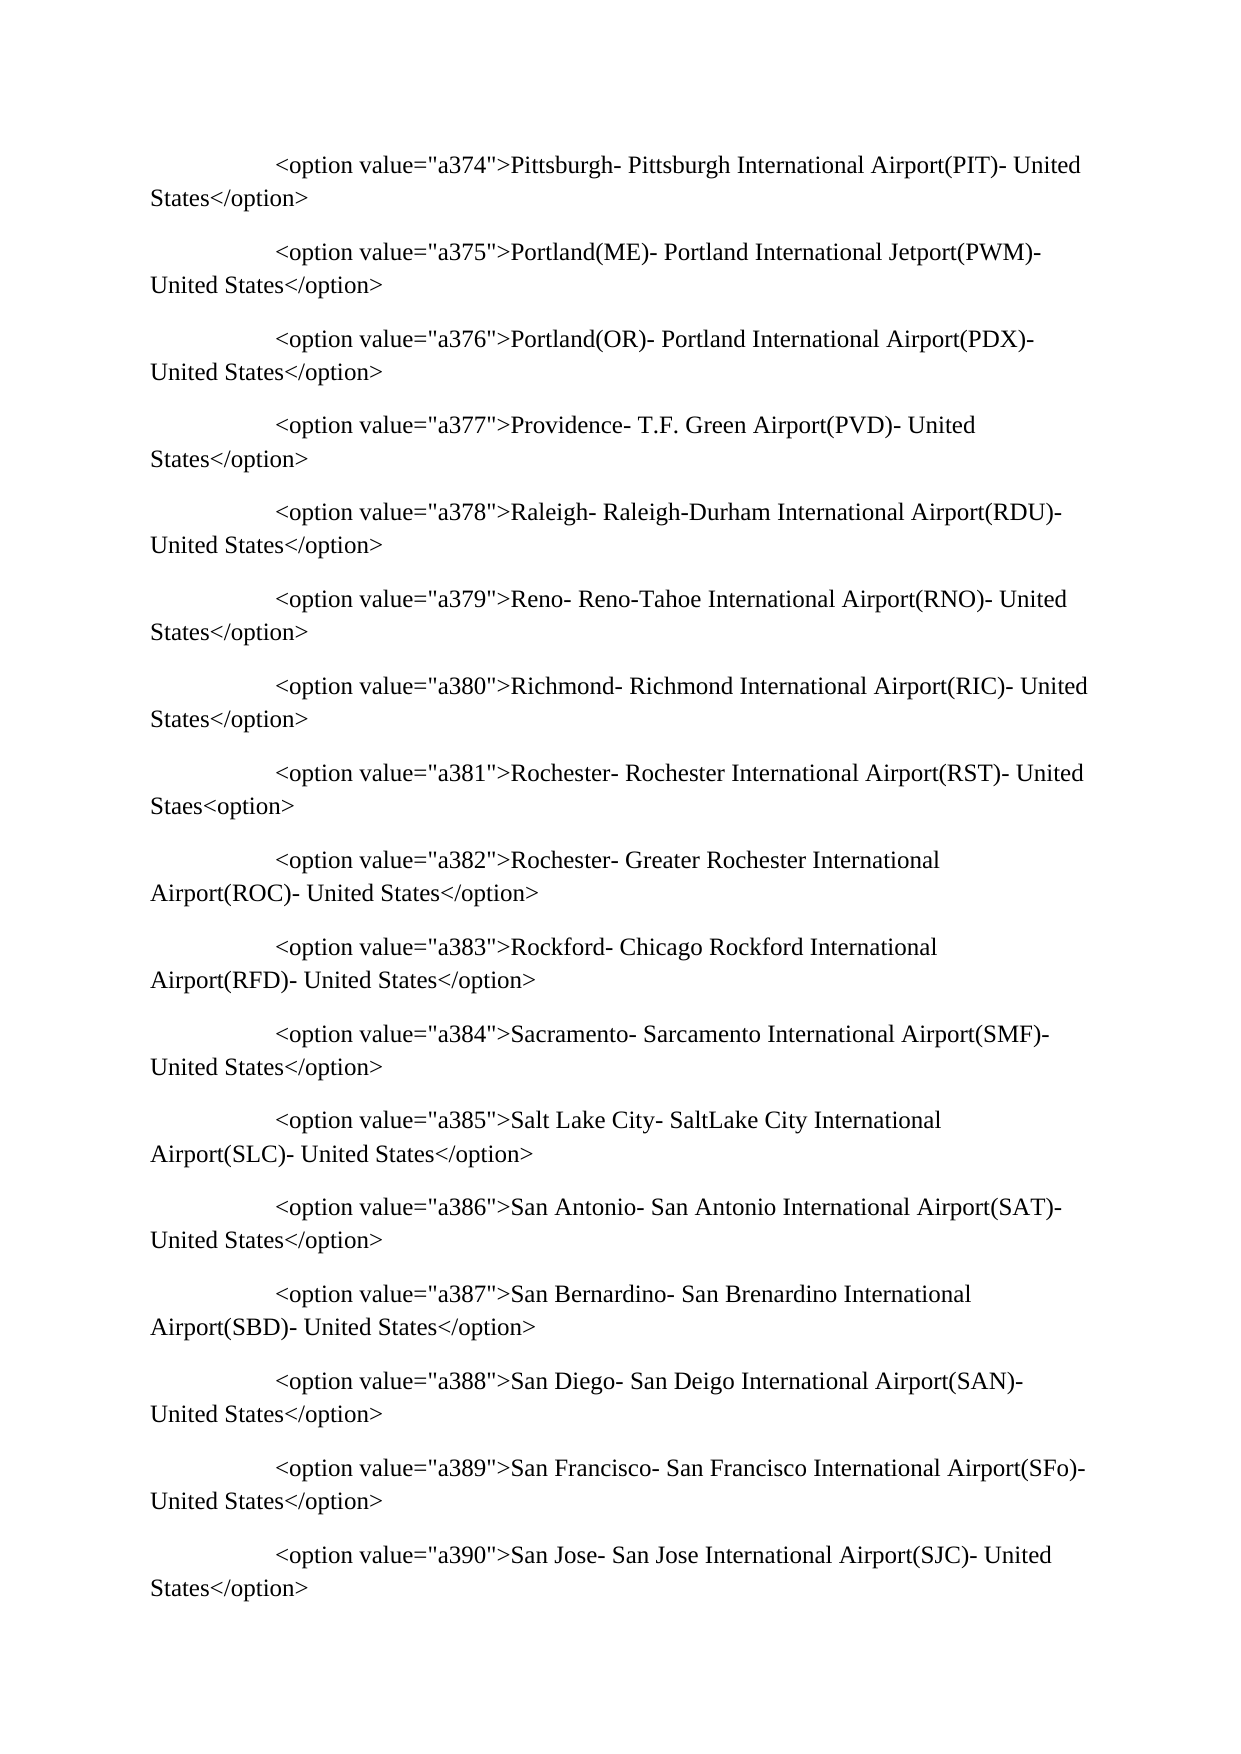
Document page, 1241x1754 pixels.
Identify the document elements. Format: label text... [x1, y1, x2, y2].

text <option value="a375">Portland(ME)- Portland International Jetport(PWM)- United States</option> [150, 237, 1090, 299]
text <option value="a377">Providence- T.F. Green Airport(PVD)- United States</option> [150, 411, 1090, 472]
text <option value="a390">San Jose- San Jose International Airport(SJC)- United States</option> [150, 1540, 1090, 1602]
text <option value="a374">Pittsburgh- Pittsburgh International Airport(PIT)- United States</option> [150, 150, 1090, 212]
text <option value="a388">San Diego- San Deigo International Airport(SAN)- United States</option> [150, 1366, 1090, 1428]
text <option value="a383">Rockford- Chicago Rockford International Airport(RFD)- United States</option> [150, 932, 1090, 994]
text <option value="a381">Rochester- Rochester International Airport(RST)- United Staes<option> [150, 758, 1090, 820]
text <option value="a384">Sacramento- Sarcamento International Airport(SMF)- United States</option> [150, 1019, 1090, 1081]
text <option value="a386">San Antonio- San Antonio International Airport(SAT)- United States</option> [150, 1192, 1090, 1254]
text <option value="a376">Portland(OR)- Portland International Airport(PDX)- United States</option> [150, 324, 1090, 386]
text <option value="a387">San Bernardino- San Brenardino International Airport(SBD)- United States</option> [150, 1279, 1090, 1341]
text <option value="a380">Richmond- Richmond International Airport(RIC)- United States</option> [150, 671, 1090, 733]
text <option value="a389">San Francisco- San Francisco International Airport(SFo)- United States</option> [150, 1453, 1090, 1515]
text <option value="a379">Reno- Reno-Tahoe International Airport(RNO)- United States</option> [150, 584, 1090, 646]
text <option value="a378">Raleigh- Raleigh-Durham International Airport(RDU)- United States</option> [150, 497, 1090, 559]
text <option value="a385">Salt Lake City- SaltLake City International Airport(SLC)- United States</option> [150, 1106, 1090, 1167]
text <option value="a382">Rochester- Greater Rochester International Airport(ROC)- United States</option> [150, 845, 1090, 907]
